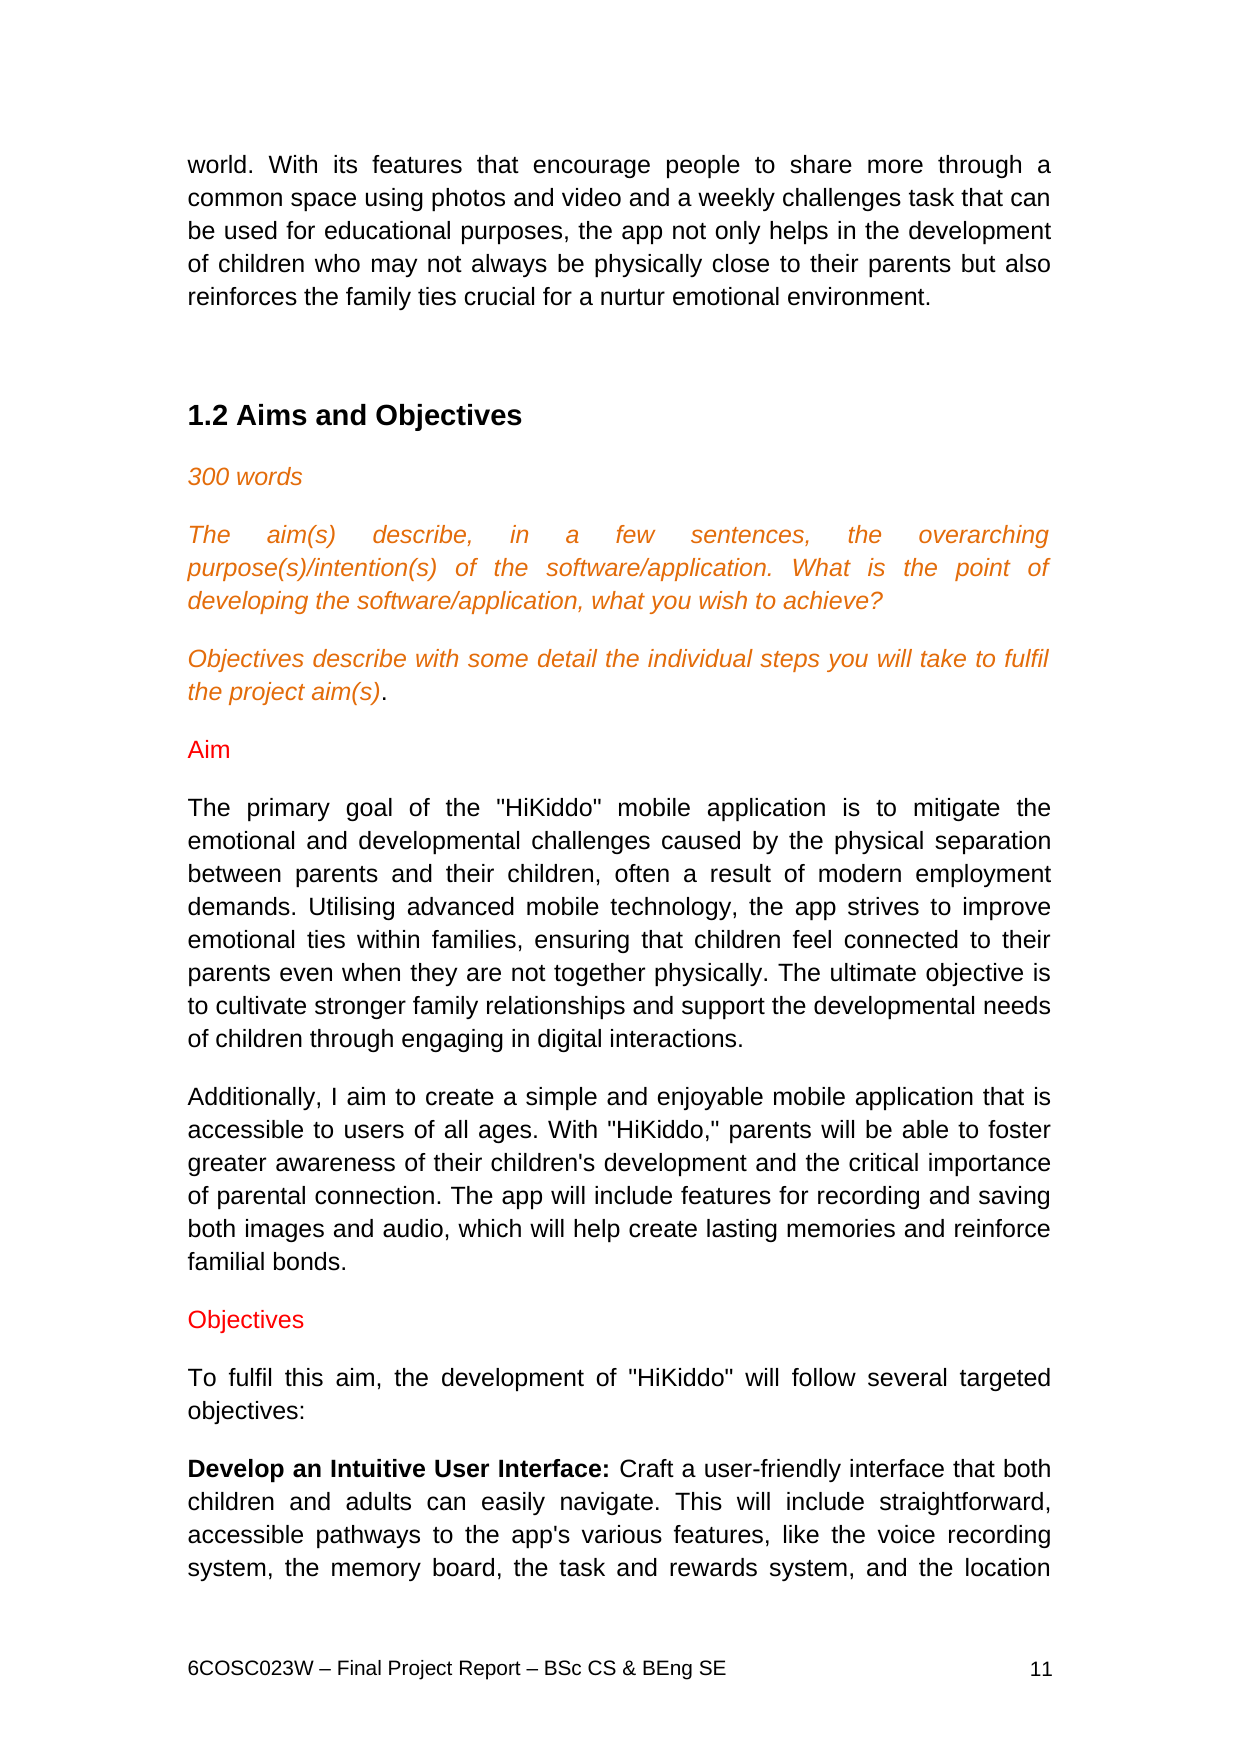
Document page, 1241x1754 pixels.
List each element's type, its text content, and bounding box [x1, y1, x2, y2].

text Objectives describe with some detail the individual steps you will take to fulfil the project aim(s). [187, 644, 1053, 706]
text The primary goal of the "HiKiddo" mobile application is to mitigate the emotional and developmental challenges caused by the physical separation between parents and their children, often a result of modern employment demands. Utilising advanced mobile technology, the app strives to improve emotional ties within families, ensuring that children feel connected to their parents even when they are not together physically. The ultimate objective is to cultivate stronger family relationships and support the developmental needs of children through engaging in digital interactions. [187, 793, 1053, 1053]
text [187, 150, 1053, 311]
text The aim(s) describe, in a few sentences, the overarching purpose(s)/intention(s) of the software/application. What is the point of developing the software/application, what you wish to achieve? [187, 520, 1053, 614]
text To fulfil this aim, the development of "HiKiddo" will follow several targeted objectives: [187, 1363, 1053, 1425]
text Objectives [187, 1305, 1053, 1334]
text Aim [187, 735, 1053, 763]
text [187, 1454, 1053, 1582]
text 300 words [187, 462, 1053, 490]
text Additionally, I aim to create a simple and enjoyable mobile application that is accessible to users of all ages. With "HiKiddo," parents will be able to foster greater awareness of their children's development and the critical importance of parental connection. The app will include features for recording and saving both images and audio, which will help create lasting memories and reinforce familial bonds. [187, 1082, 1053, 1276]
subtitle 1.2 Aims and Objectives [187, 398, 1053, 432]
